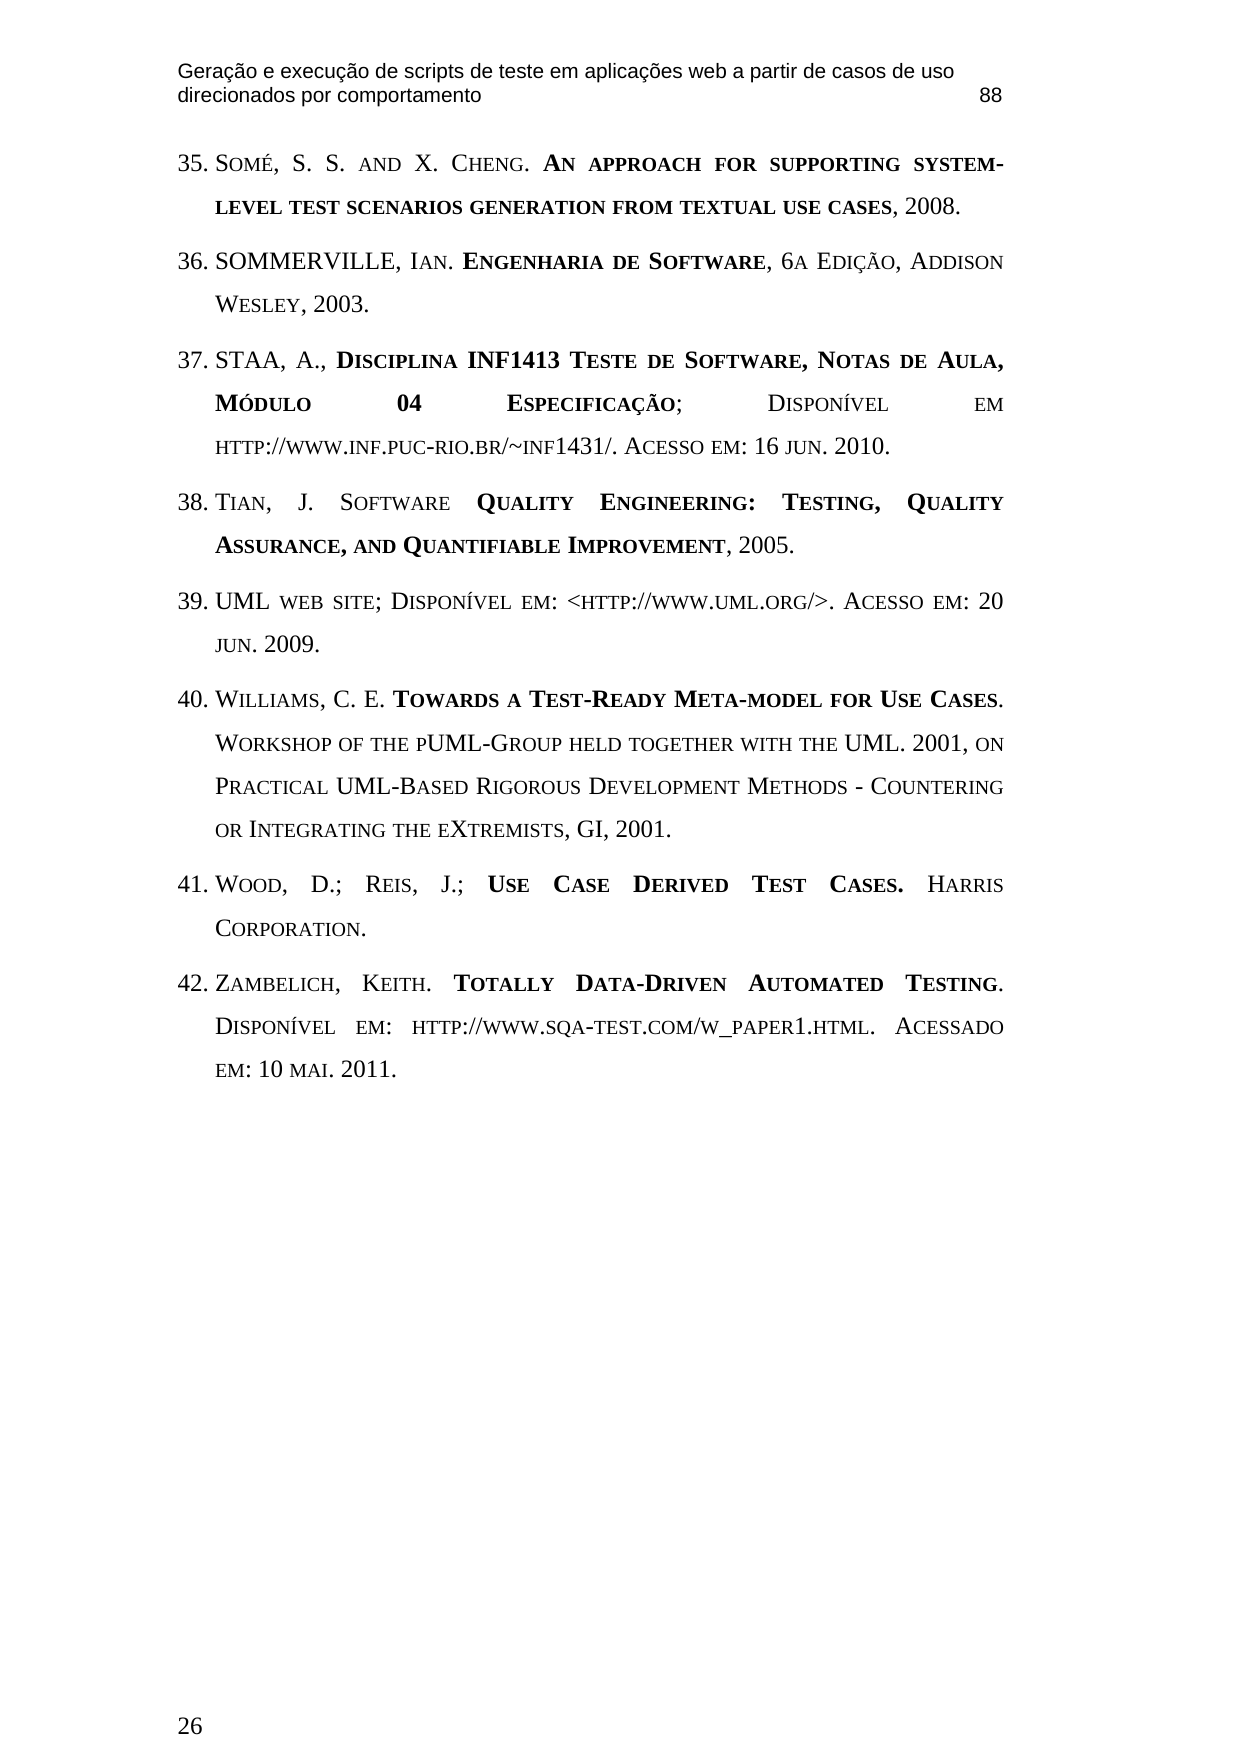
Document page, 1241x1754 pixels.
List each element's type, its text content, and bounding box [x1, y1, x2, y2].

text Williams, C. E. Towards a Test-Ready Meta-model for Use Cases. Workshop of the pUML-Group held together with the UML. 2001, on Practical UML-Based Rigorous Development Methods - Countering or Integrating the eXtremists, GI, 2001. [177, 684, 1004, 843]
text Zambelich, Keith. Totally Data-Driven Automated Testing. Disponível em: http://www.sqa-test.com/w_paper1.html. Acessado em: 10 mai. 2011. [177, 968, 1004, 1083]
text Tian, J. Software Quality Engineering: Testing, Quality Assurance, and Quantifiable Improvement, 2005. [177, 487, 1004, 559]
text STAA, A., Disciplina INF1413 Teste de Software, Notas de Aula, Módulo 04 Especificação; Disponível em http://www.inf.puc-rio.br/~inf1431/. Acesso em: 16 jun. 2010. [177, 345, 1004, 460]
text Somé, S. S. and X. Cheng. An approach for supporting system-level test scenarios generation from textual use cases, 2008. [177, 148, 1004, 219]
text UML web site; Disponível em: <http://www.uml.org/>. Acesso em: 20 jun. 2009. [177, 586, 1004, 658]
text Wood, D.; Reis, J.; Use Case Derived Test Cases. Harris Corporation. [177, 869, 1004, 941]
text SOMMERVILLE, Ian. Engenharia de Software, 6a Edição, Addison Wesley, 2003. [177, 246, 1004, 318]
